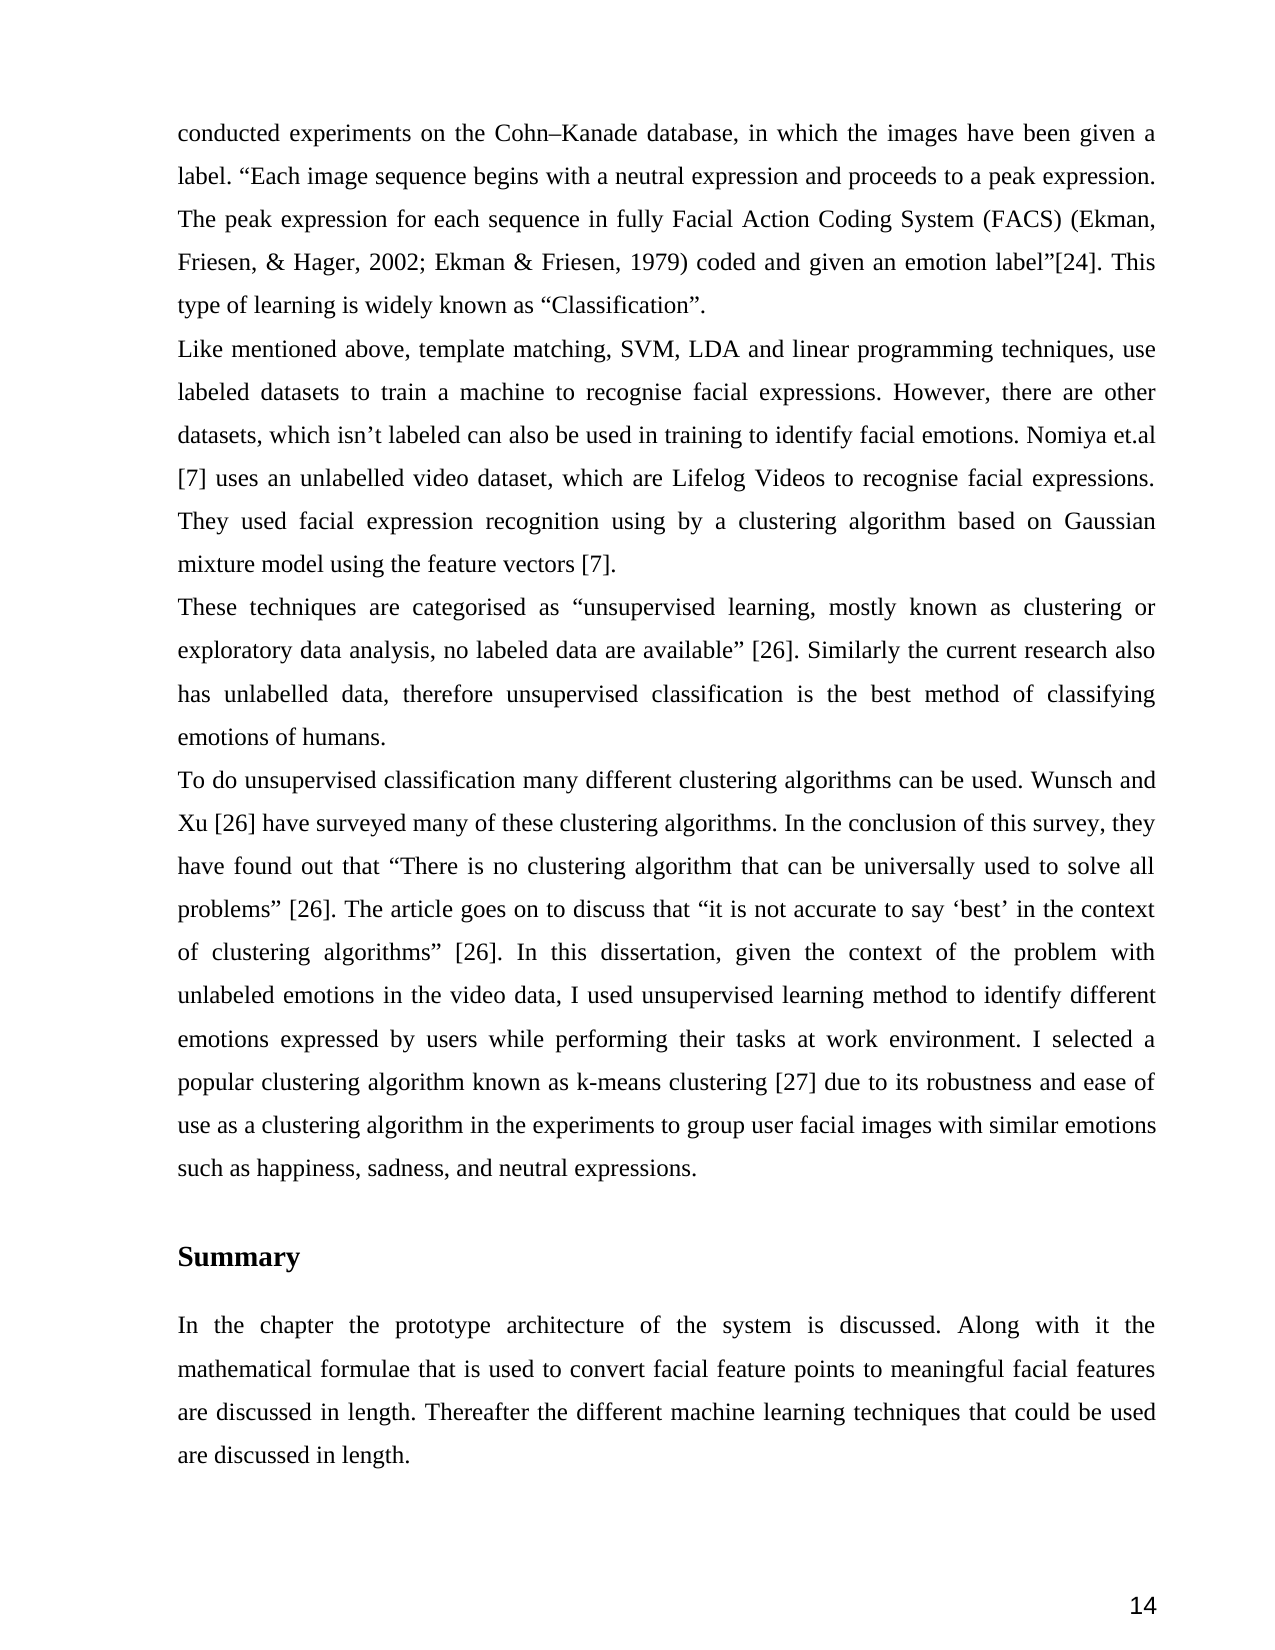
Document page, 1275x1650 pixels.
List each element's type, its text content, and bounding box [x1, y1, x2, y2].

text Like mentioned above, template matching, SVM, LDA and linear programming techniques, use labeled datasets to train a machine to recognise facial expressions. However, there are other datasets, which isn’t labeled can also be used in training to identify facial emotions. Nomiya et.al [7] uses an unlabelled video dataset, which are Lifelog Videos to recognise facial expressions. They used facial expression recognition using by a clustering algorithm based on Gaussian mixture model using the feature vectors [7]. [177, 334, 1157, 578]
text These techniques are categorised as “unsupervised learning, mostly known as clustering or exploratory data analysis, no labeled data are available” [26]. Similarly the current research also has unlabelled data, therefore unsupervised classification is the best method of classifying emotions of humans. [177, 592, 1157, 751]
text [177, 118, 1157, 319]
text To do unsupervised classification many different clustering algorithms can be used. Wunsch and Xu [26] have surveyed many of these clustering algorithms. In the conclusion of this survey, they have found out that “There is no clustering algorithm that can be universally used to solve all problems” [26]. The article goes on to discuss that “it is not accurate to say ‘best’ in the context of clustering algorithms” [26]. In this dissertation, given the context of the problem with unlabeled emotions in the video data, I used unsupervised learning method to identify different emotions expressed by users while performing their tasks at work environment. I selected a popular clustering algorithm known as k-means clustering [27] due to its robustness and ease of use as a clustering algorithm in the experiments to group user facial images with similar emotions such as happiness, sadness, and neutral expressions. [177, 765, 1157, 1182]
subtitle Summary [177, 1239, 1157, 1273]
text In the chapter the prototype architecture of the system is discussed. Along with it the mathematical formulae that is used to convert facial feature points to meaningful facial features are discussed in length. Thereafter the different machine learning techniques that could be used are discussed in length. [177, 1311, 1157, 1469]
